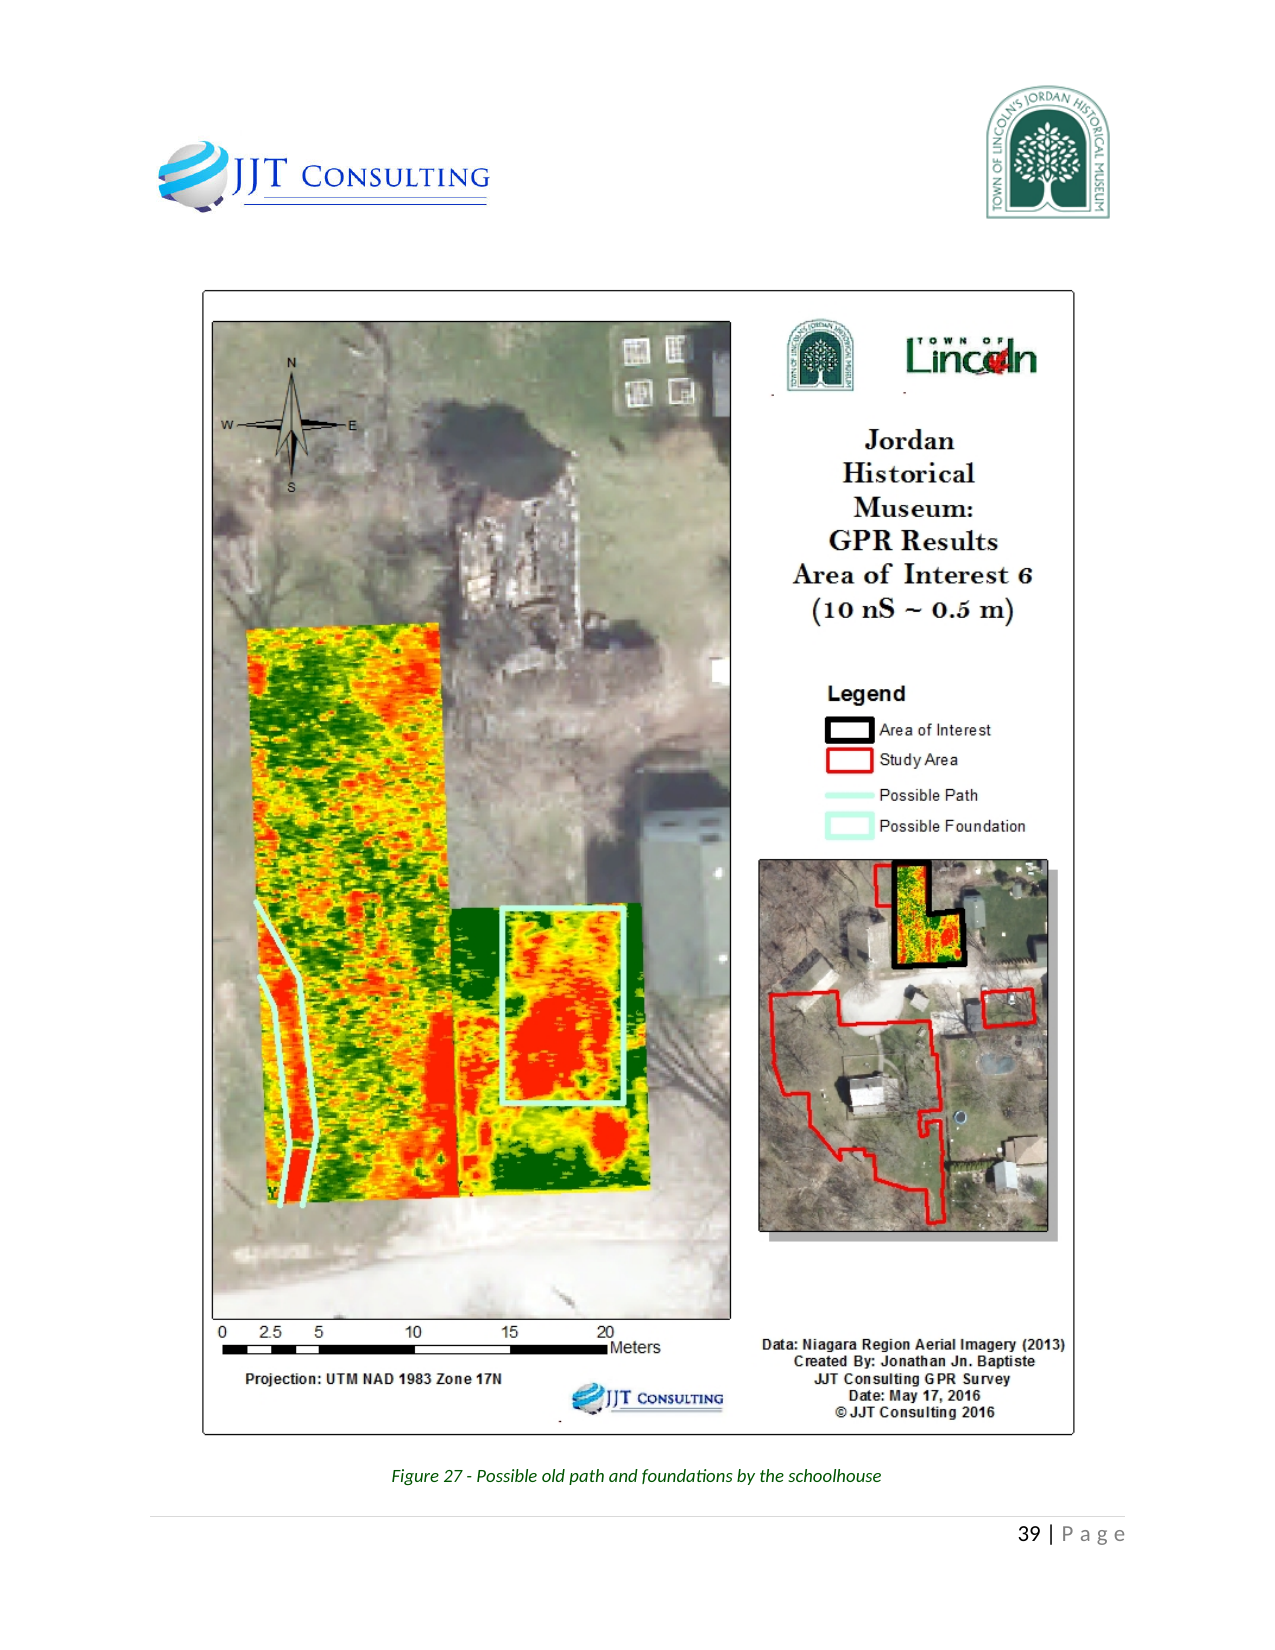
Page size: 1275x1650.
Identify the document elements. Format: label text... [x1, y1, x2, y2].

picture [197, 283, 1078, 1439]
picture [150, 130, 504, 228]
text Figure 27 - Possible old path and foundations by the schoolhouse [150, 1464, 1125, 1487]
